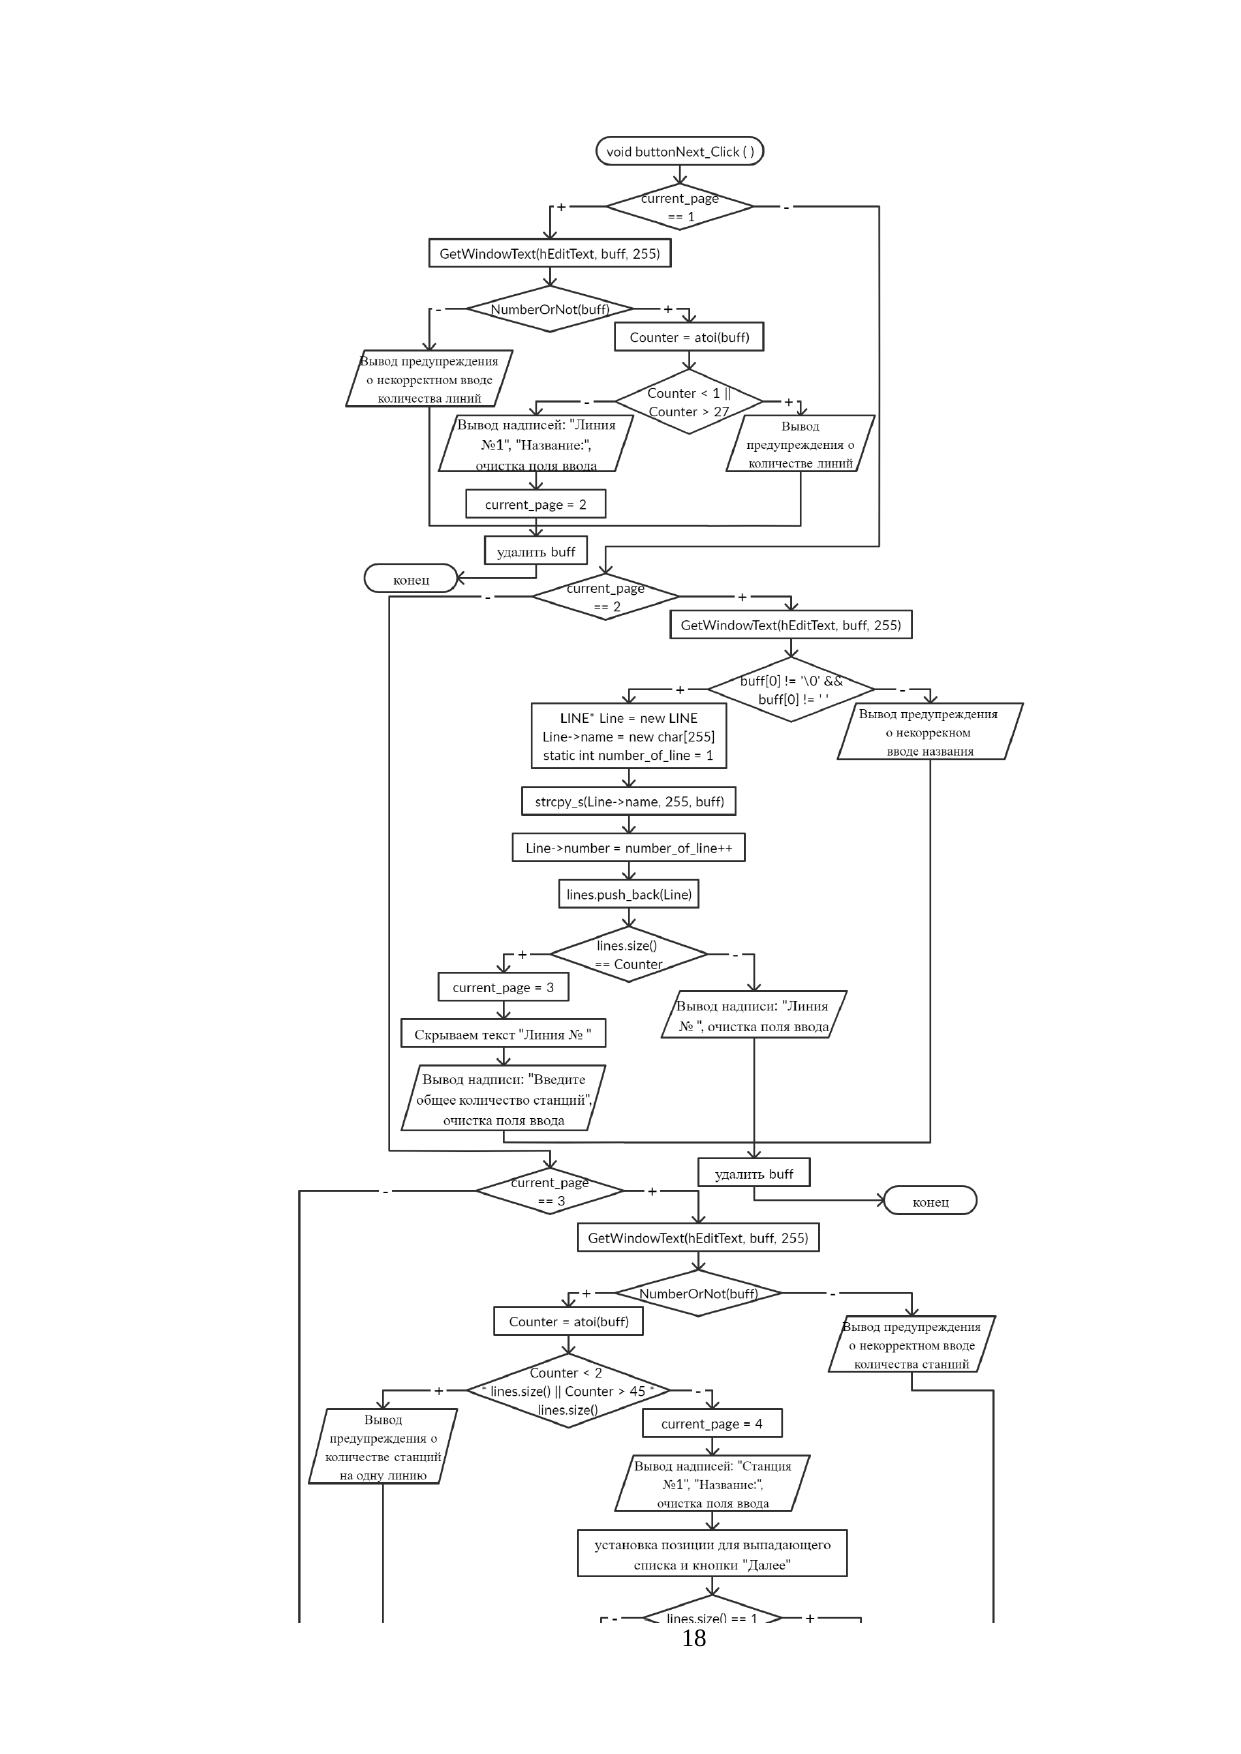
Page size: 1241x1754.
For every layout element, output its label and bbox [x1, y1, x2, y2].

picture [236, 118, 1042, 1623]
